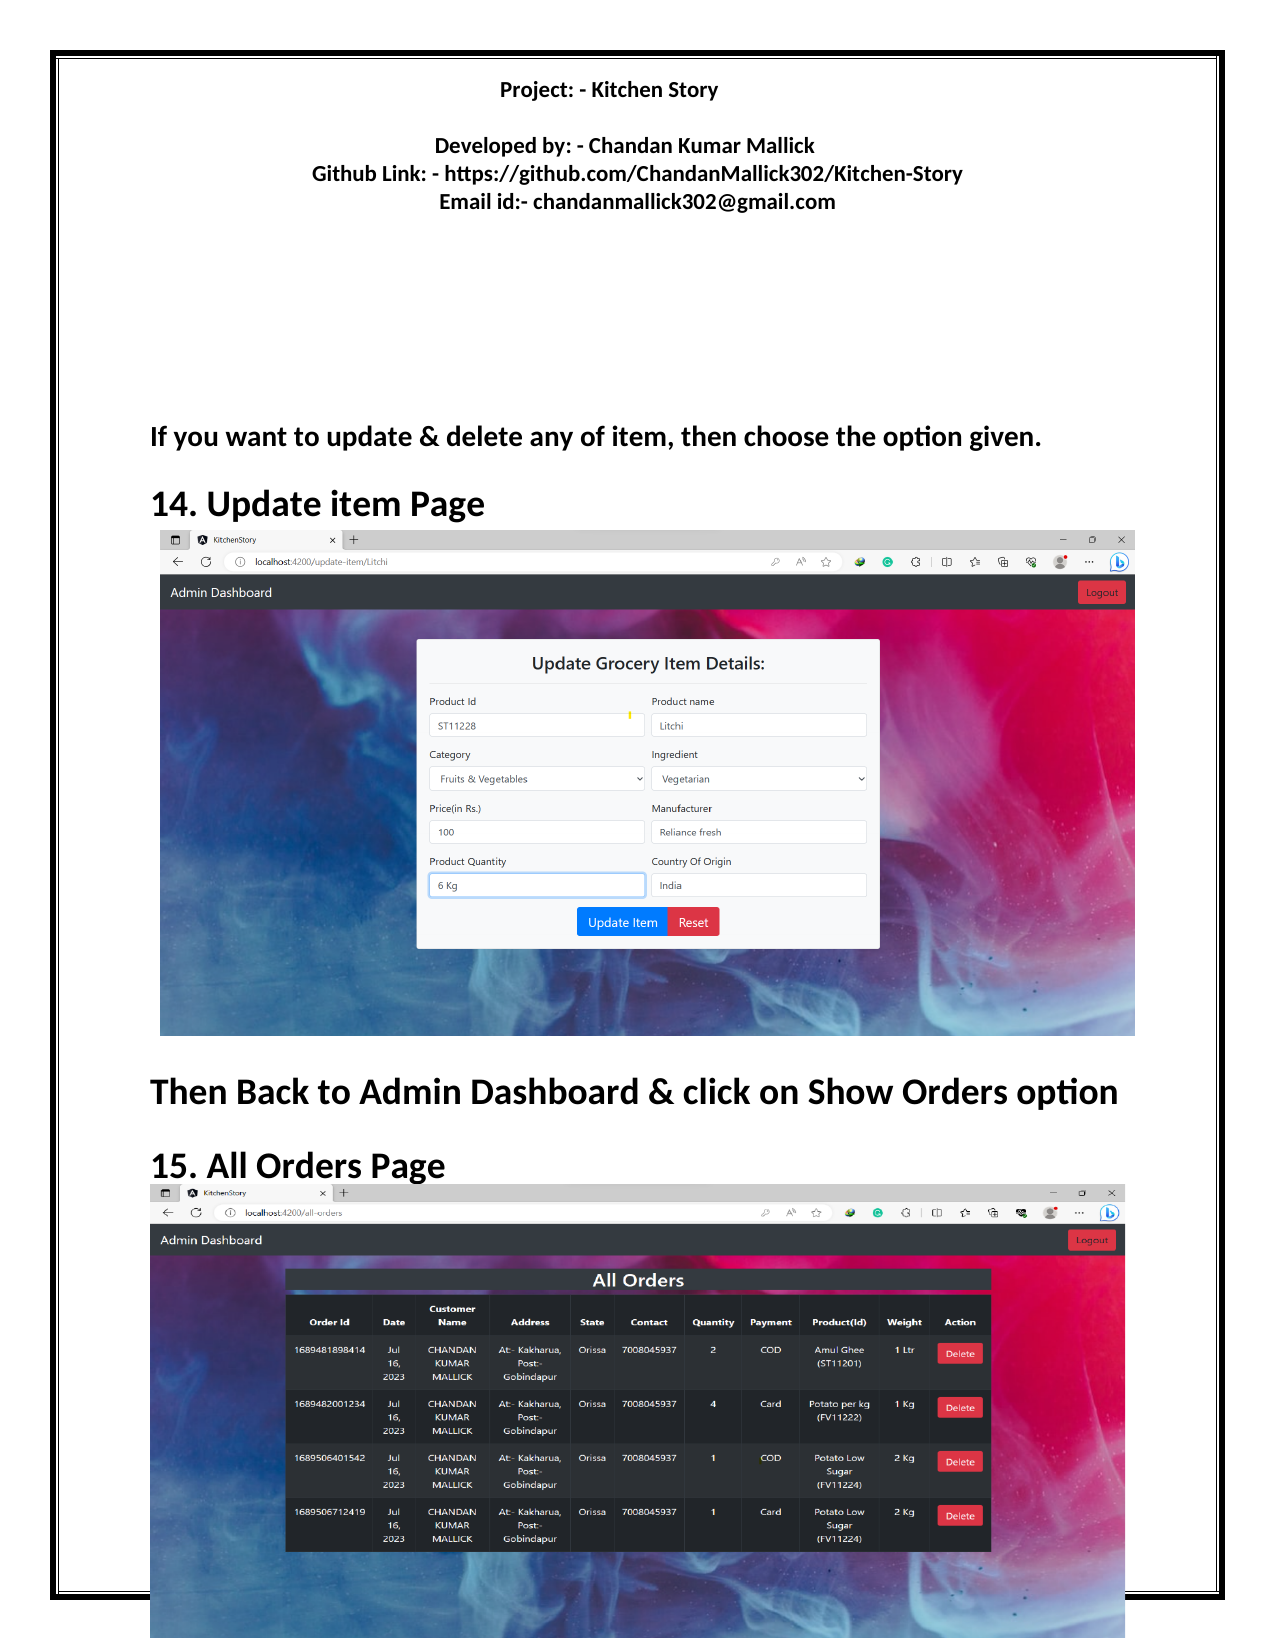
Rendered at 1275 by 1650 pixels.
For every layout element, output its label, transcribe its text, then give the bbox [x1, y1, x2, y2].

text 14. Update item Page [150, 480, 1125, 526]
text If you want to update & delete any of item, then choose the option given. [150, 418, 1125, 454]
picture [160, 530, 1135, 1036]
text 15. All Orders Page [150, 1142, 1125, 1184]
picture [150, 1184, 1125, 1638]
text Then Back to Admin Dashboard & click on Show Orders option [150, 1068, 1125, 1114]
